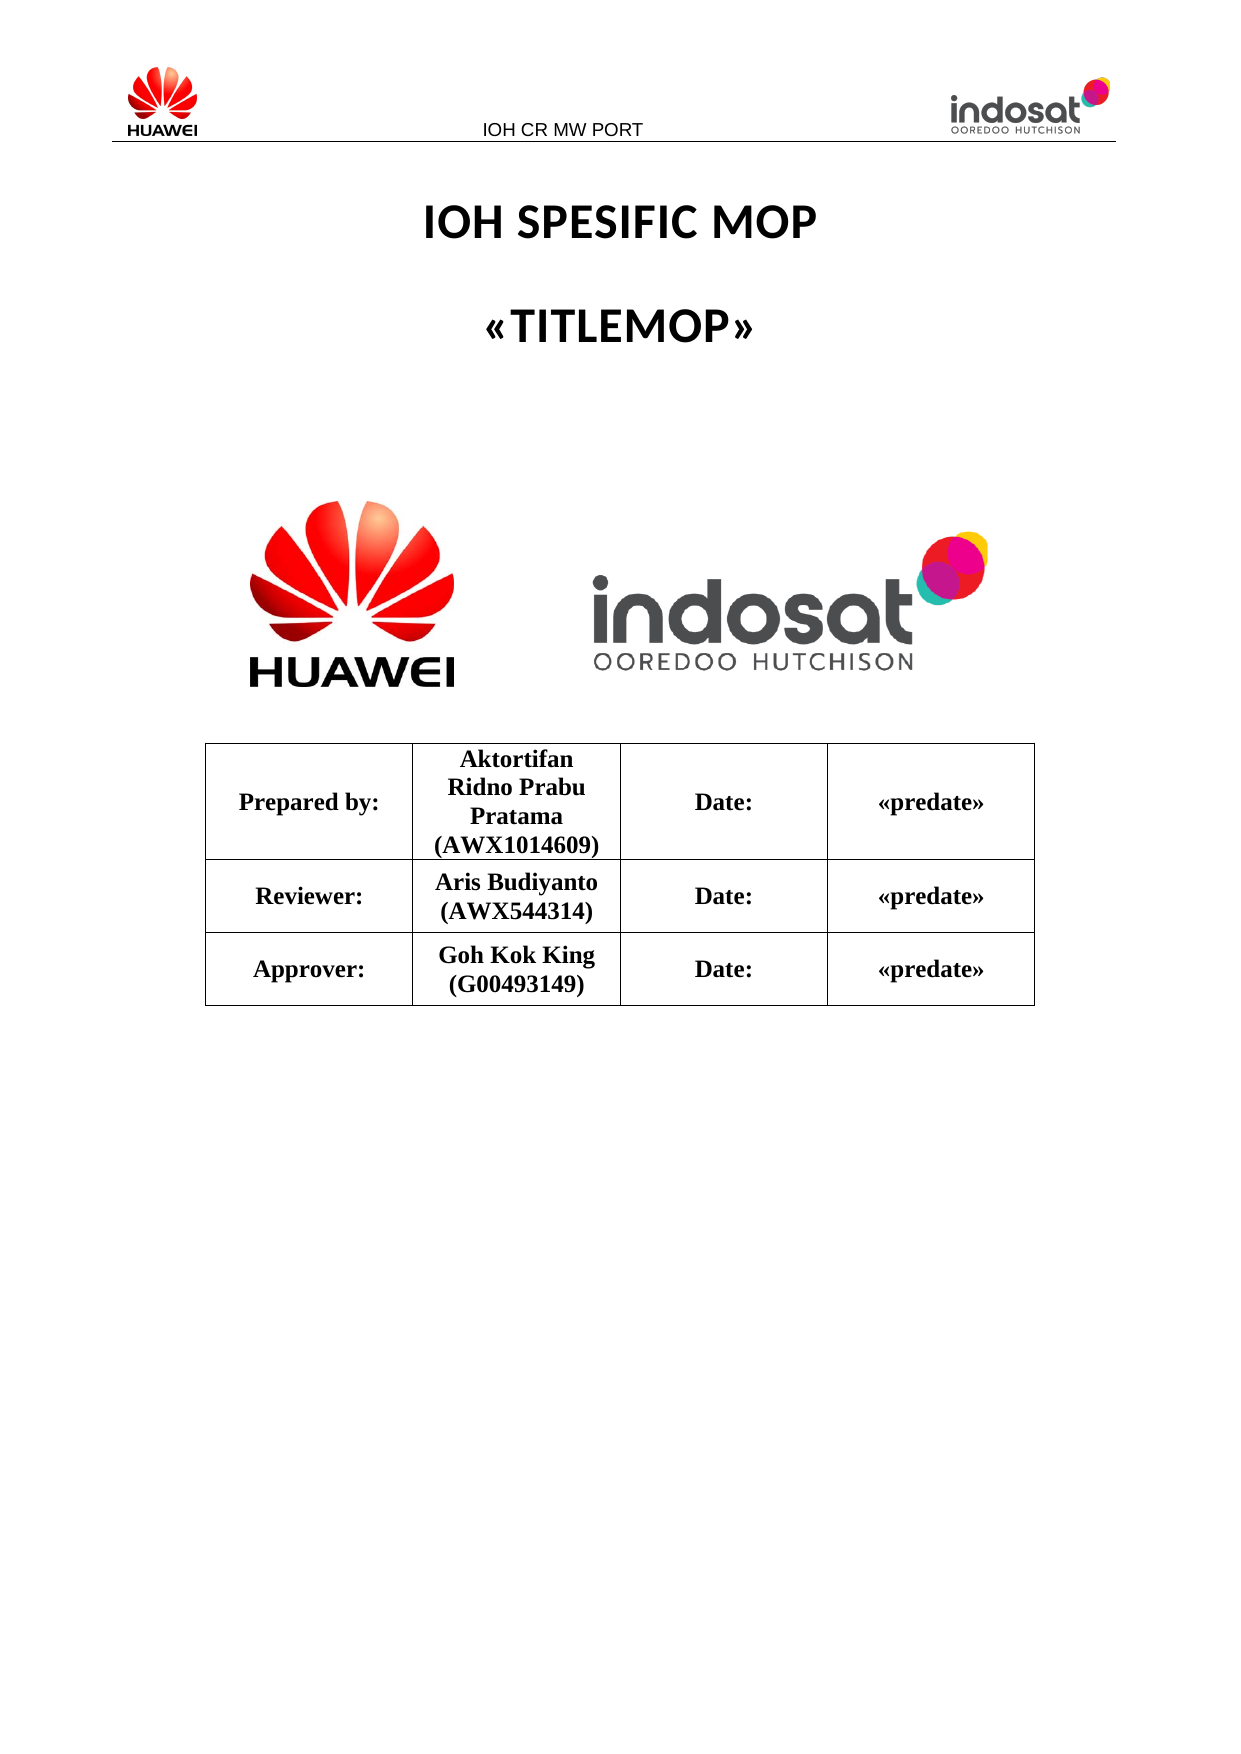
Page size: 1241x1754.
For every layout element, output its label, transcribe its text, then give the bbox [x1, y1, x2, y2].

table_cell Goh Kok King (G00493149) [413, 933, 620, 1005]
table_header Prepared by: [206, 744, 412, 859]
table_cell Date: [621, 933, 827, 1005]
table_cell Reviewer: [206, 860, 412, 932]
picture [925, 72, 1111, 141]
table_header Date: [621, 744, 827, 859]
table_cell «predate» [828, 860, 1034, 932]
table_cell Approver: [206, 933, 412, 1005]
text «titlemop» [118, 294, 1122, 355]
picture [528, 518, 990, 688]
table_header «predate» [828, 744, 1034, 859]
table_header Aktortifan Ridno Prabu Pratama (AWX1014609) [413, 744, 620, 859]
picture [128, 67, 197, 136]
table_cell Aris Budiyanto (AWX544314) [413, 860, 620, 932]
table_cell «predate» [828, 933, 1034, 1005]
text IOH Spesific MOP [118, 190, 1122, 251]
table_cell Date: [621, 860, 827, 932]
picture [250, 501, 454, 687]
